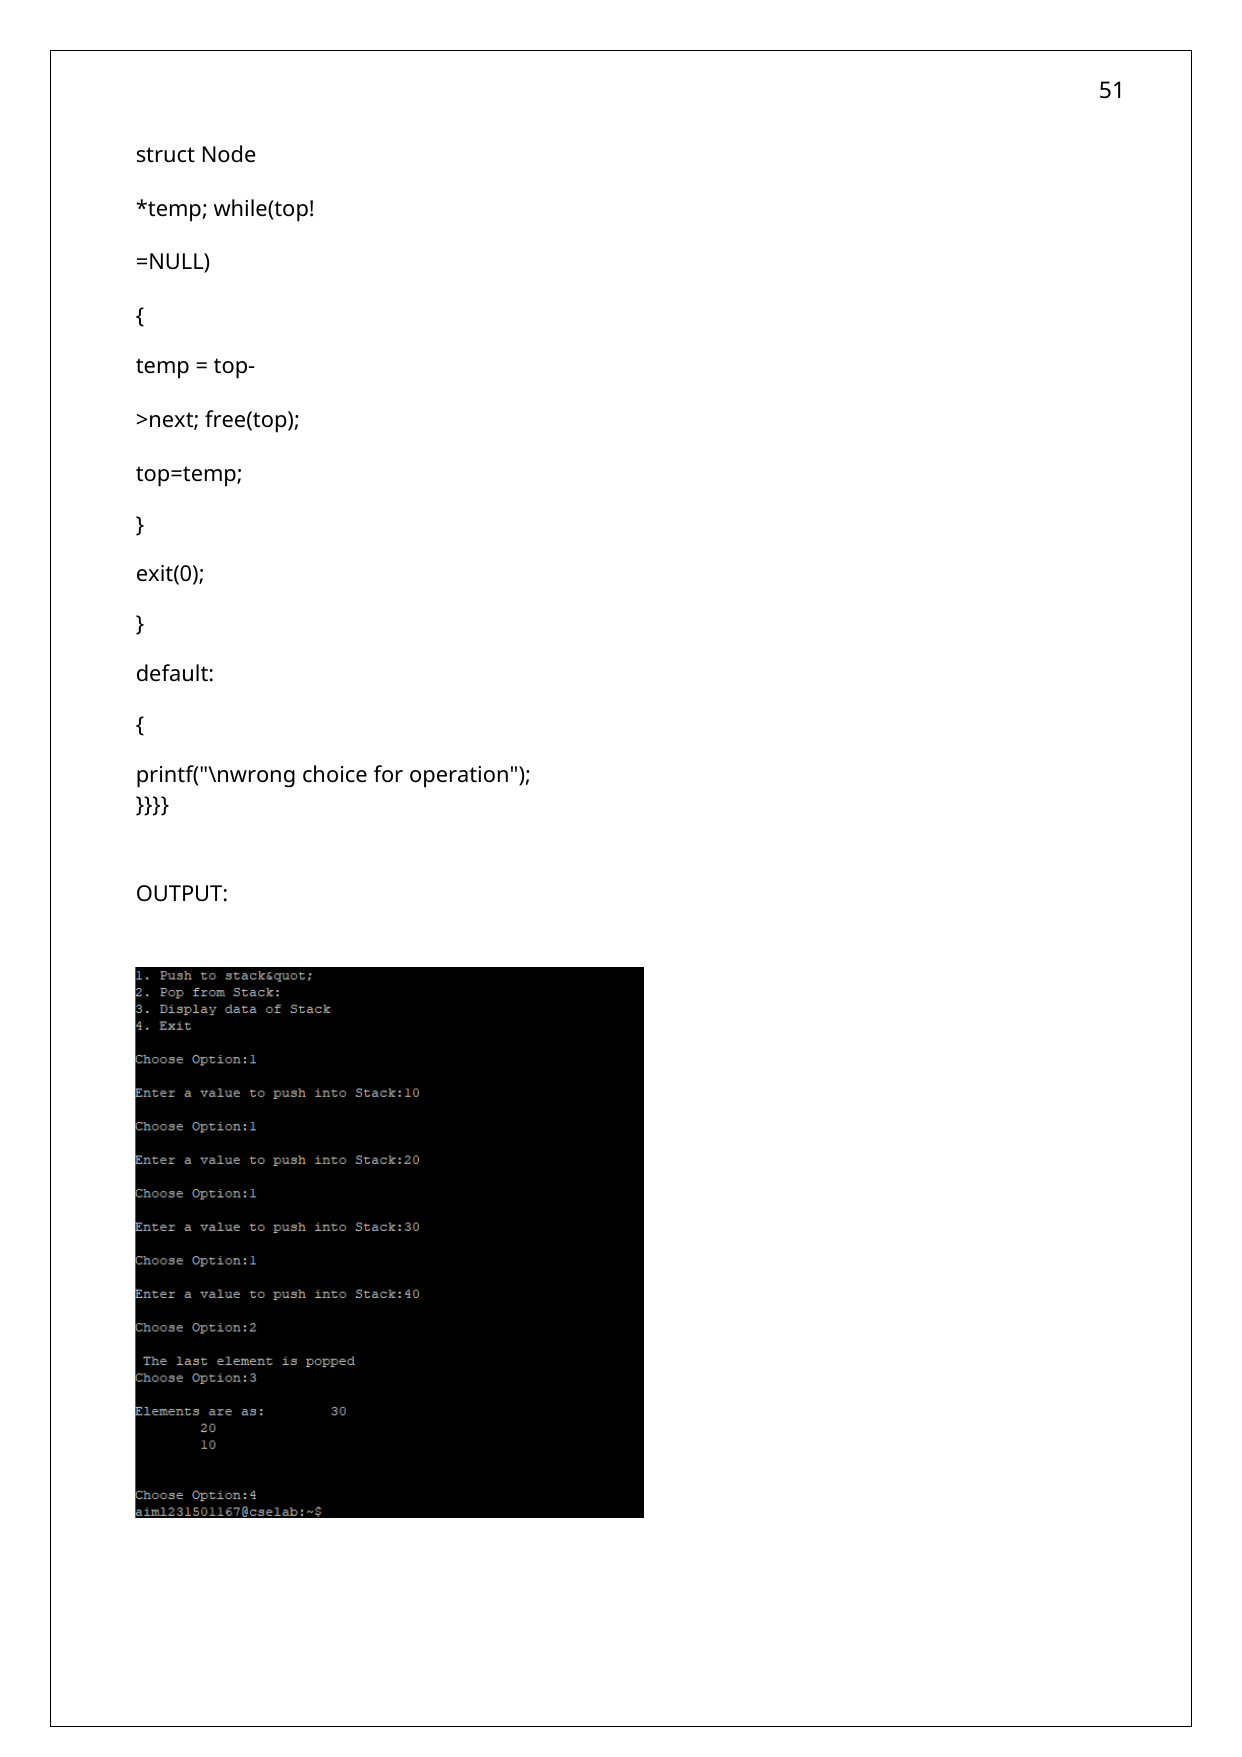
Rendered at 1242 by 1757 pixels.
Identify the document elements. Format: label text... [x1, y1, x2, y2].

text printf("\nwrong choice for operation"); [136, 759, 1162, 788]
text } [136, 512, 1162, 537]
text temp = top->next; free(top); top=temp; [136, 351, 309, 488]
text }}}} OUTPUT: [136, 788, 234, 908]
text struct Node *temp; while(top!=NULL) [136, 139, 319, 276]
text { [136, 708, 1162, 738]
text exit(0); [136, 558, 1162, 588]
text default: [136, 658, 1162, 688]
text } [136, 608, 1162, 638]
text { [136, 300, 1162, 330]
picture [135, 967, 644, 1518]
